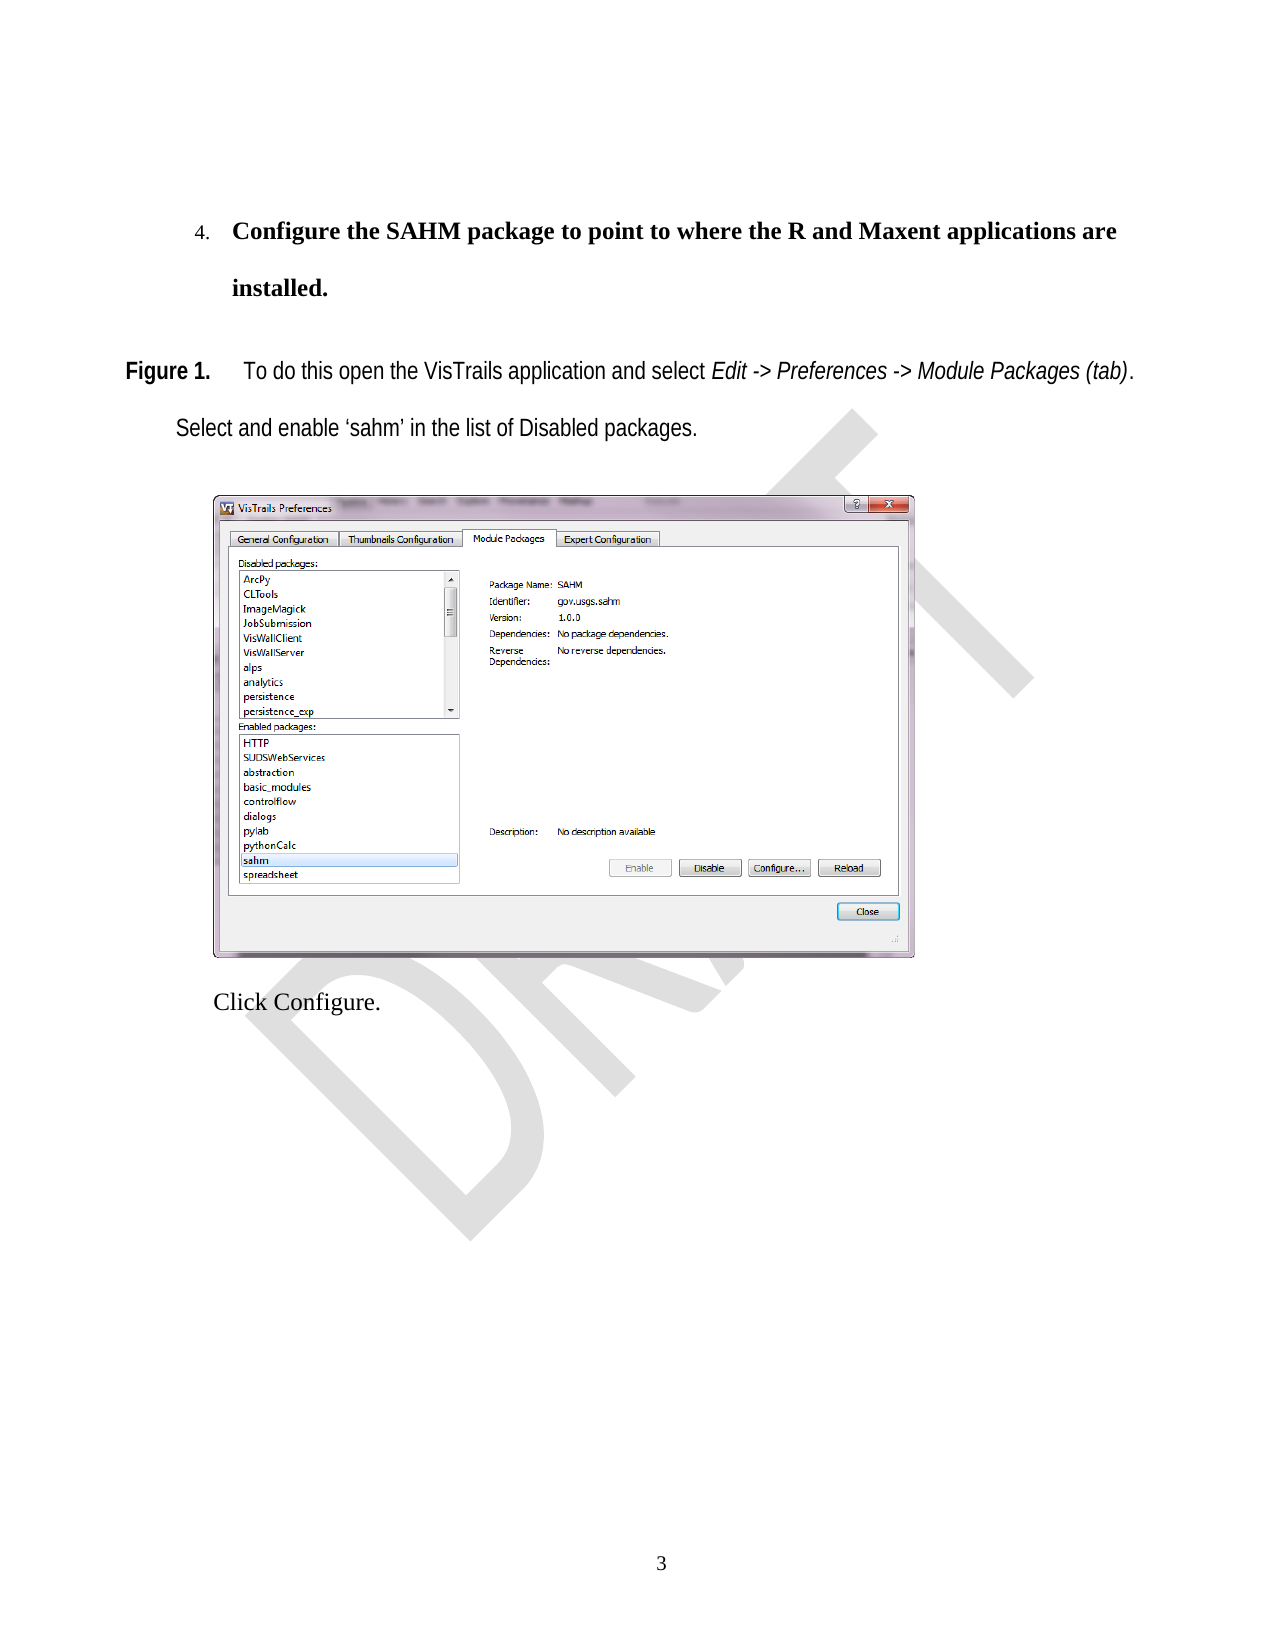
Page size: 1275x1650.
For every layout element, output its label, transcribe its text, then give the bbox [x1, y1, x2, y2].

text To do this open the VisTrails application and select Edit -> Preferences -> Module Packages (tab). Select and enable ‘sahm’ in the list of Disabled packages. [168, 356, 1185, 442]
list Configure the SAHM package to point to where the R and Maxent applications are installed. [194, 216, 1185, 302]
picture [213, 495, 915, 958]
text Click Configure. [138, 987, 1185, 1016]
